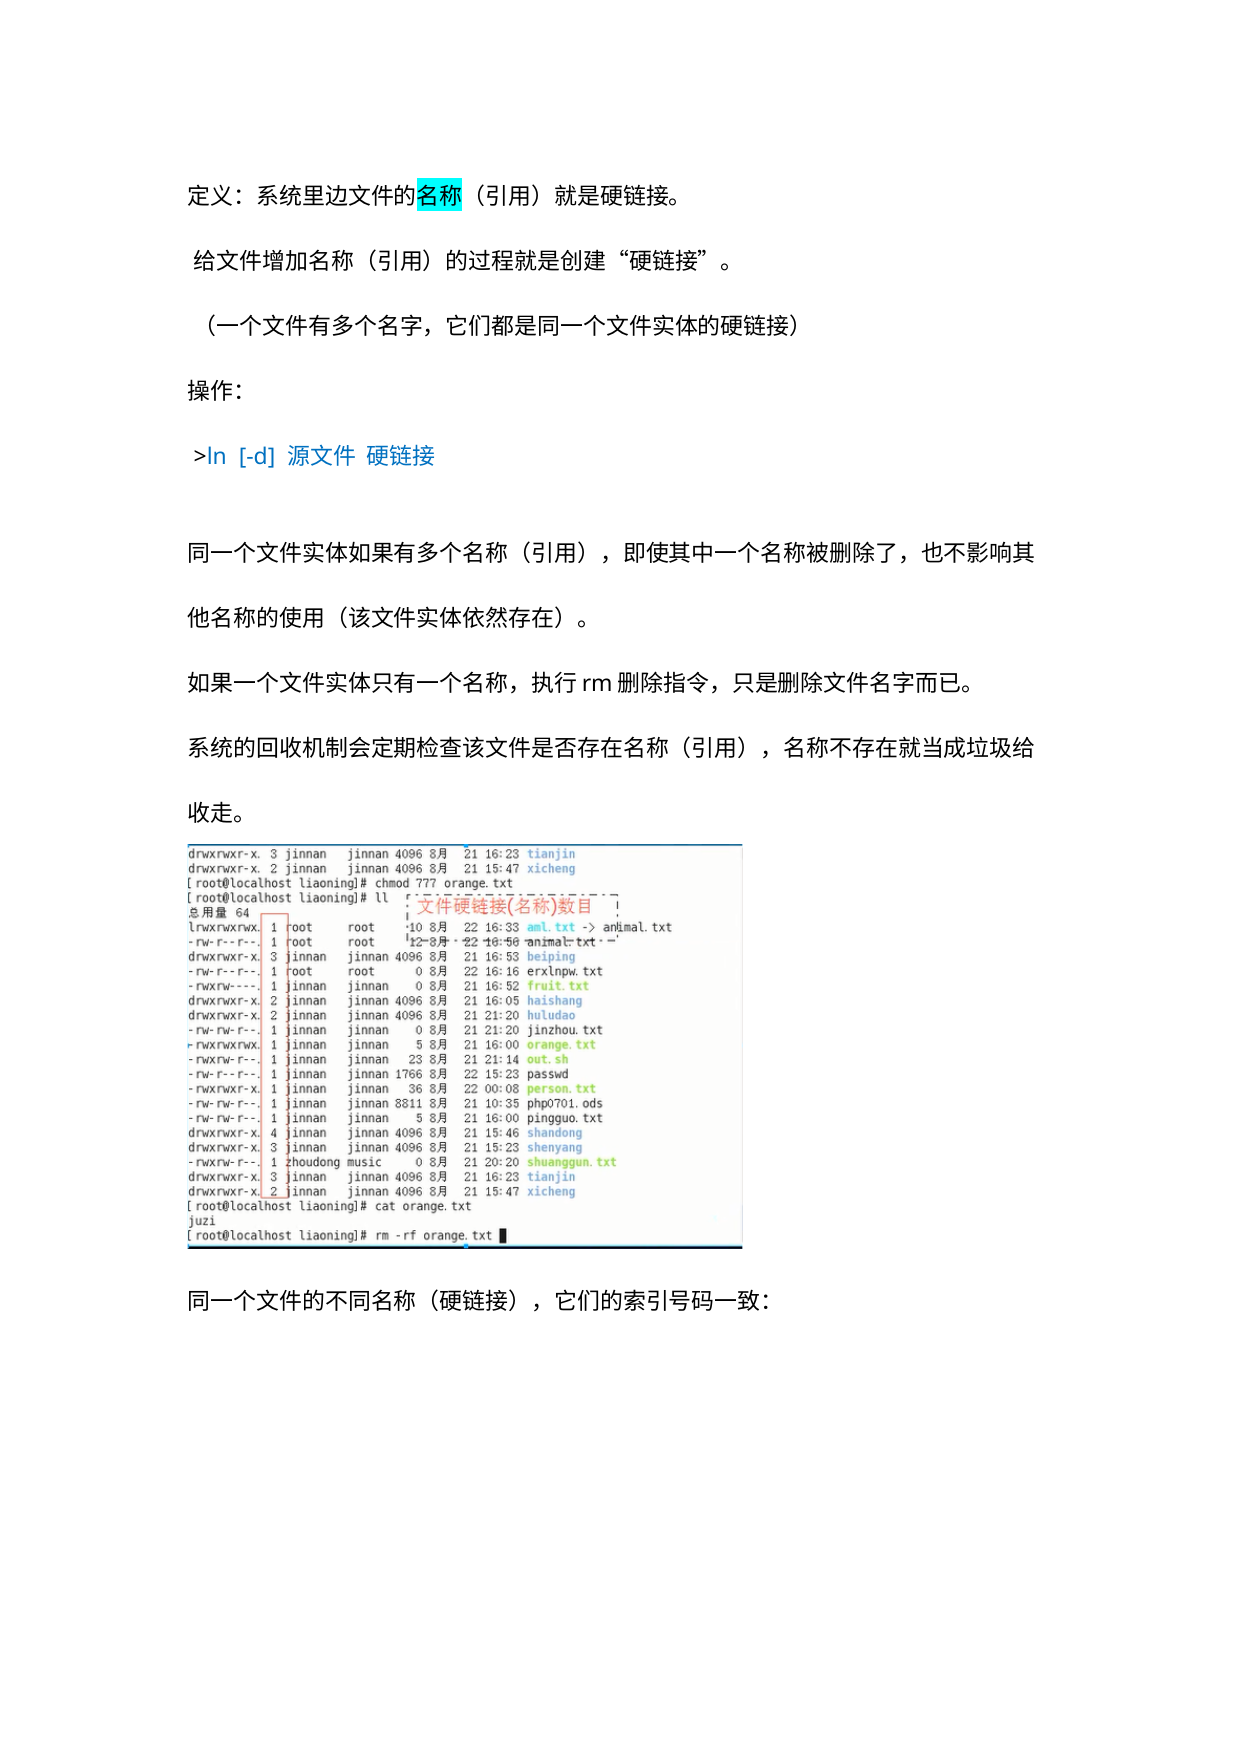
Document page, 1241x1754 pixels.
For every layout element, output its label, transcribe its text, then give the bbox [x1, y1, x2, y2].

text 操作： [187, 357, 1053, 422]
text 定义：系统里边文件的名称（引用）就是硬链接。 [187, 162, 1053, 227]
picture [187, 844, 743, 1249]
text （一个文件有多个名字，它们都是同一个文件实体的硬链接） [187, 292, 1053, 357]
text >ln [-d] 源文件 硬链接 [187, 422, 1053, 519]
text 同一个文件实体如果有多个名称（引用），即使其中一个名称被删除了，也不影响其他名称的使用（该文件实体依然存在）。 [187, 519, 1053, 649]
text 给文件增加名称（引用）的过程就是创建“硬链接”。 [187, 227, 1053, 292]
text 同一个文件的不同名称（硬链接），它们的索引号码一致： [187, 1267, 1053, 1332]
text 如果一个文件实体只有一个名称，执行rm删除指令，只是删除文件名字而已。 [187, 649, 1053, 714]
text 系统的回收机制会定期检查该文件是否存在名称（引用），名称不存在就当成垃圾给收走。 [187, 714, 1053, 844]
